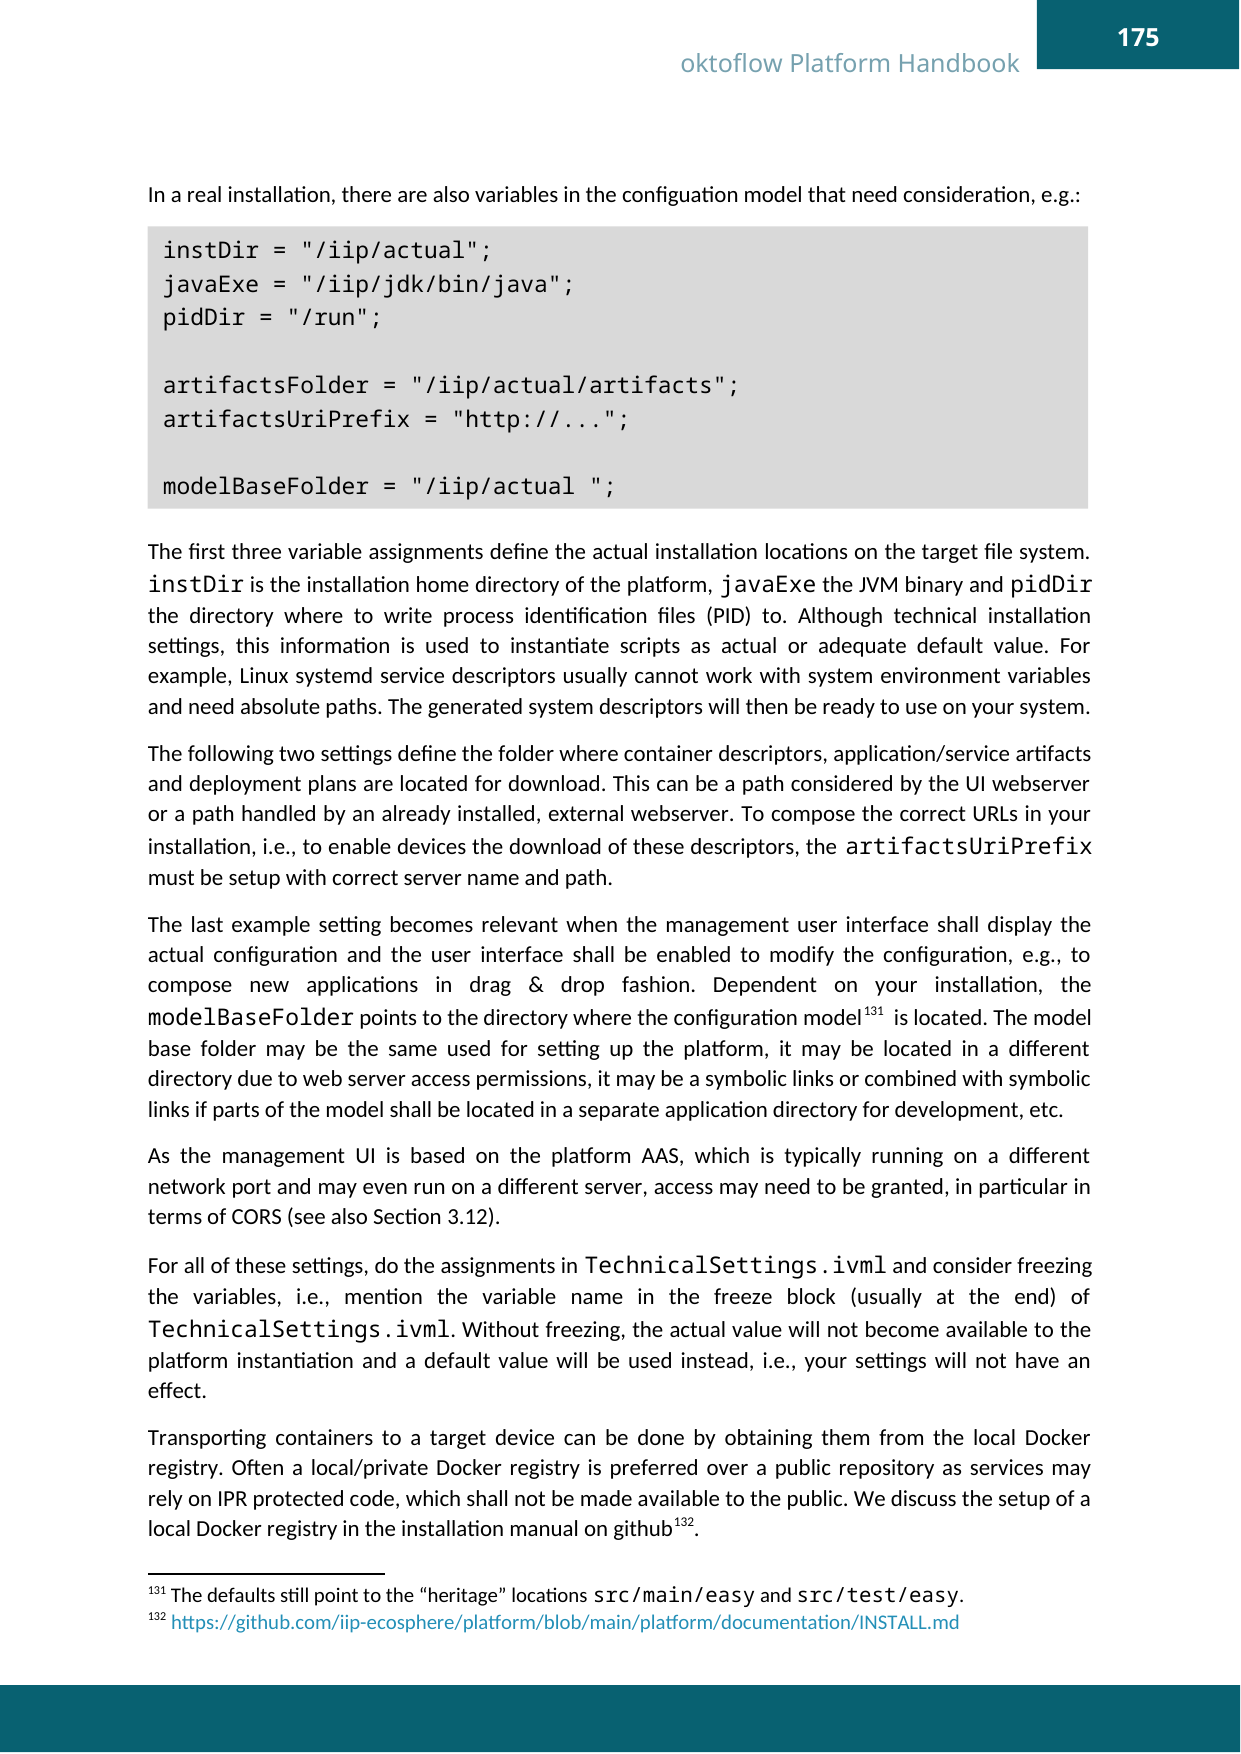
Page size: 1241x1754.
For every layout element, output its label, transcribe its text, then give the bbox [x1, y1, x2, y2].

text For all of these settings, do the assignments in TechnicalSettings.ivml and consider freezing the variables, i.e., mention the variable name in the freeze block (usually at the end) of TechnicalSettings.ivml. Without freezing, the actual value will not become available to the platform instantiation and a default value will be used instead, i.e., your settings will not have an effect. [148, 1249, 1093, 1404]
text The following two settings define the folder where container descriptors, application/service artifacts and deployment plans are located for download. This can be a path considered by the UI webserver or a path handled by an already installed, external webserver. To compose the correct URLs in your installation, i.e., to enable devices the download of these descriptors, the artifactsUriPrefix must be setup with correct server name and path. [148, 739, 1093, 891]
text In a real installation, there are also variables in the configuation model that need consideration, e.g.: [148, 180, 1093, 208]
text The first three variable assignments define the actual installation locations on the target file system. instDir is the installation home directory of the platform, javaExe the JVM binary and pidDir the directory where to write process identification files (PID) to. Although technical installation settings, this information is used to instantiate scripts as actual or adequate default value. For example, Linux systemd service descriptors usually cannot work with system environment variables and need absolute paths. The generated system descriptors will then be ready to use on your system. [148, 227, 1093, 720]
text As the management UI is based on the platform AAS, which is typically running on a different network port and may even run on a different server, access may need to be granted, in particular in terms of CORS (see also Section 3.12). [148, 1142, 1093, 1230]
text The last example setting becomes relevant when the management user interface shall display the actual configuration and the user interface shall be enabled to modify the configuration, e.g., to compose new applications in drag & drop fashion. Dependent on your installation, the modelBaseFolder points to the directory where the configuration model is located. The model base folder may be the same used for setting up the platform, it may be located in a different directory due to web server access permissions, it may be a symbolic links or combined with symbolic links if parts of the model shall be located in a separate application directory for development, etc. [148, 910, 1093, 1123]
text Transporting containers to a target device can be done by obtaining them from the local Docker registry. Often a local/private Docker registry is preferred over a public repository as services may rely on IPR protected code, which shall not be made available to the public. We discuss the setup of a local Docker registry in the installation manual on github. [148, 1423, 1093, 1542]
